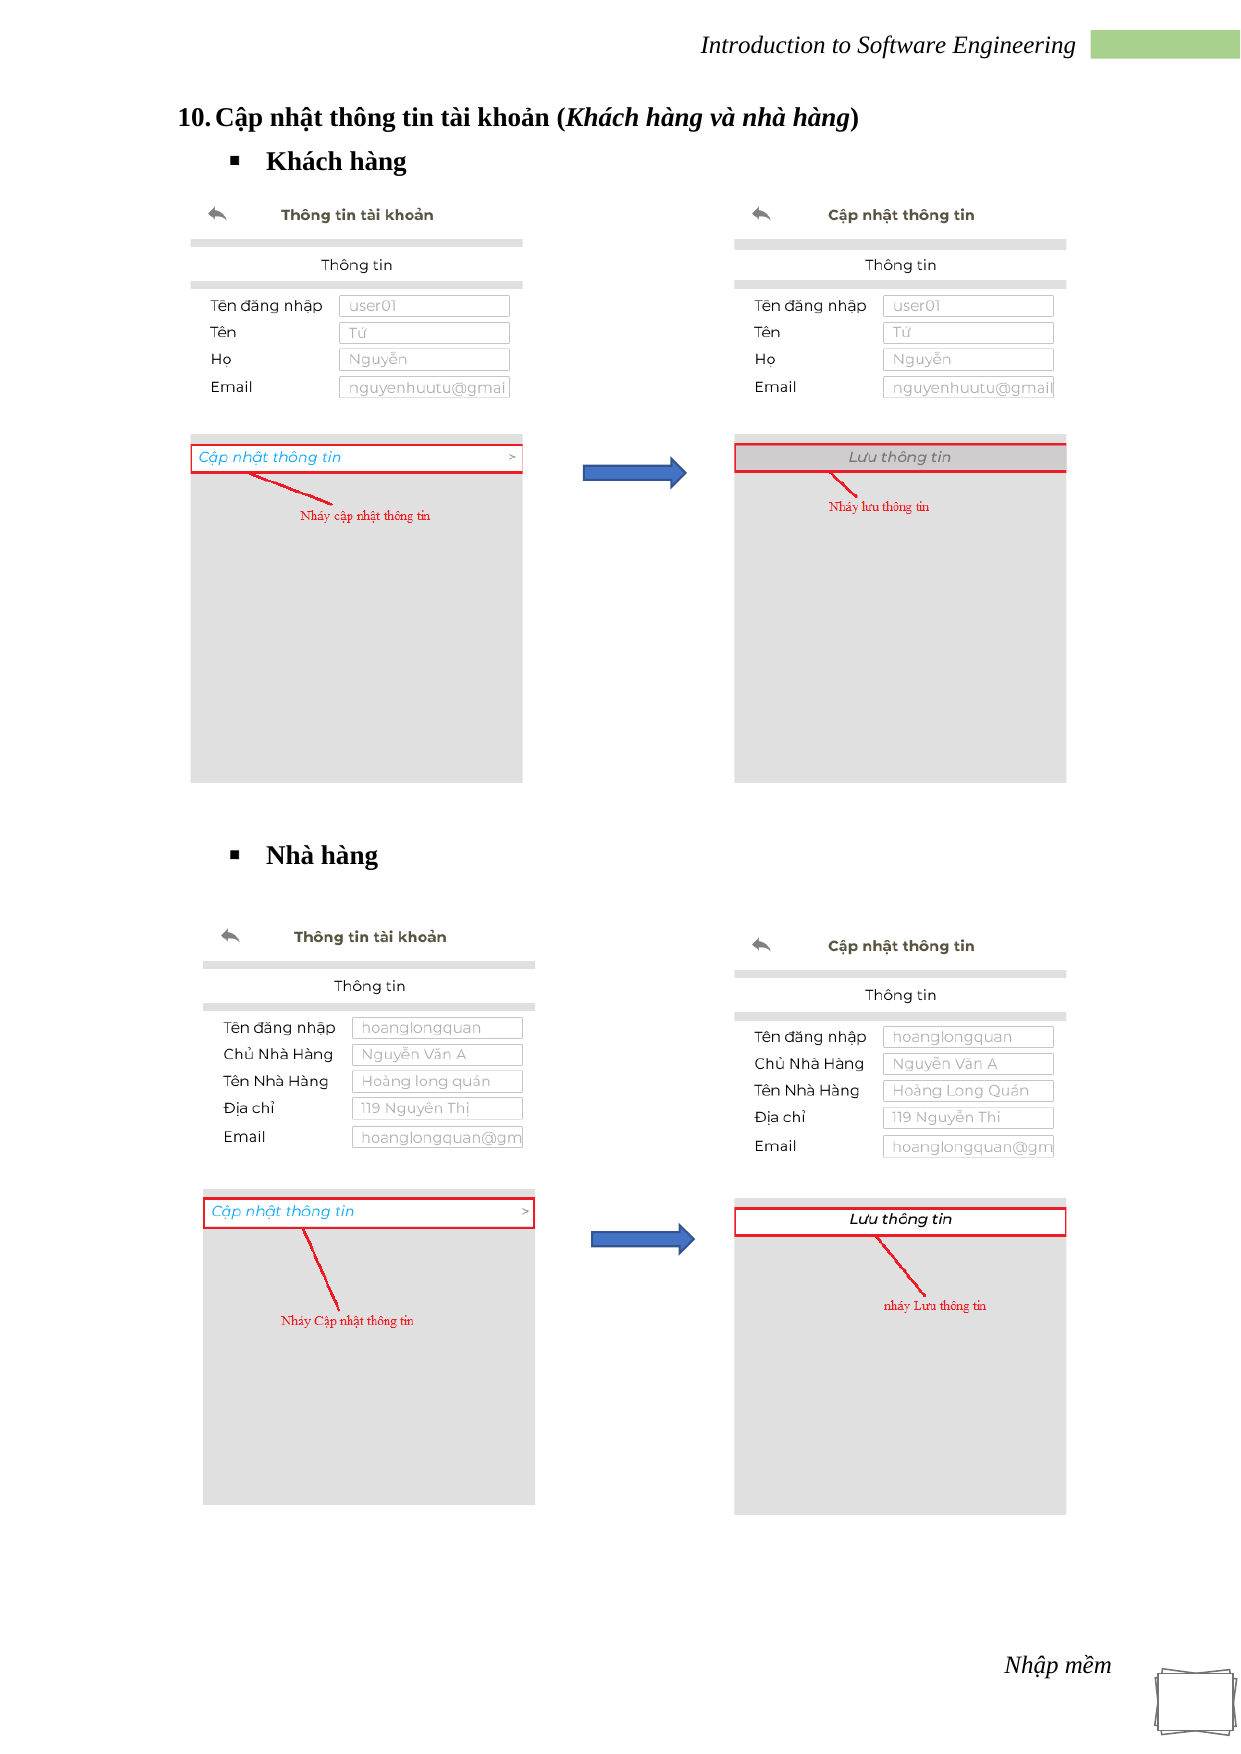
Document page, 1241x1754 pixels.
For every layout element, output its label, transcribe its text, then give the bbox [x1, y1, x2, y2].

picture [734, 923, 1067, 1515]
picture [734, 192, 1067, 783]
list Khách hàng [228, 145, 1152, 176]
picture [190, 192, 523, 783]
list Nhà hàng [228, 839, 1152, 870]
picture [203, 914, 536, 1505]
list Cập nhật thông tin tài khoản (Khách hàng và nhà hàng) [177, 101, 1152, 132]
